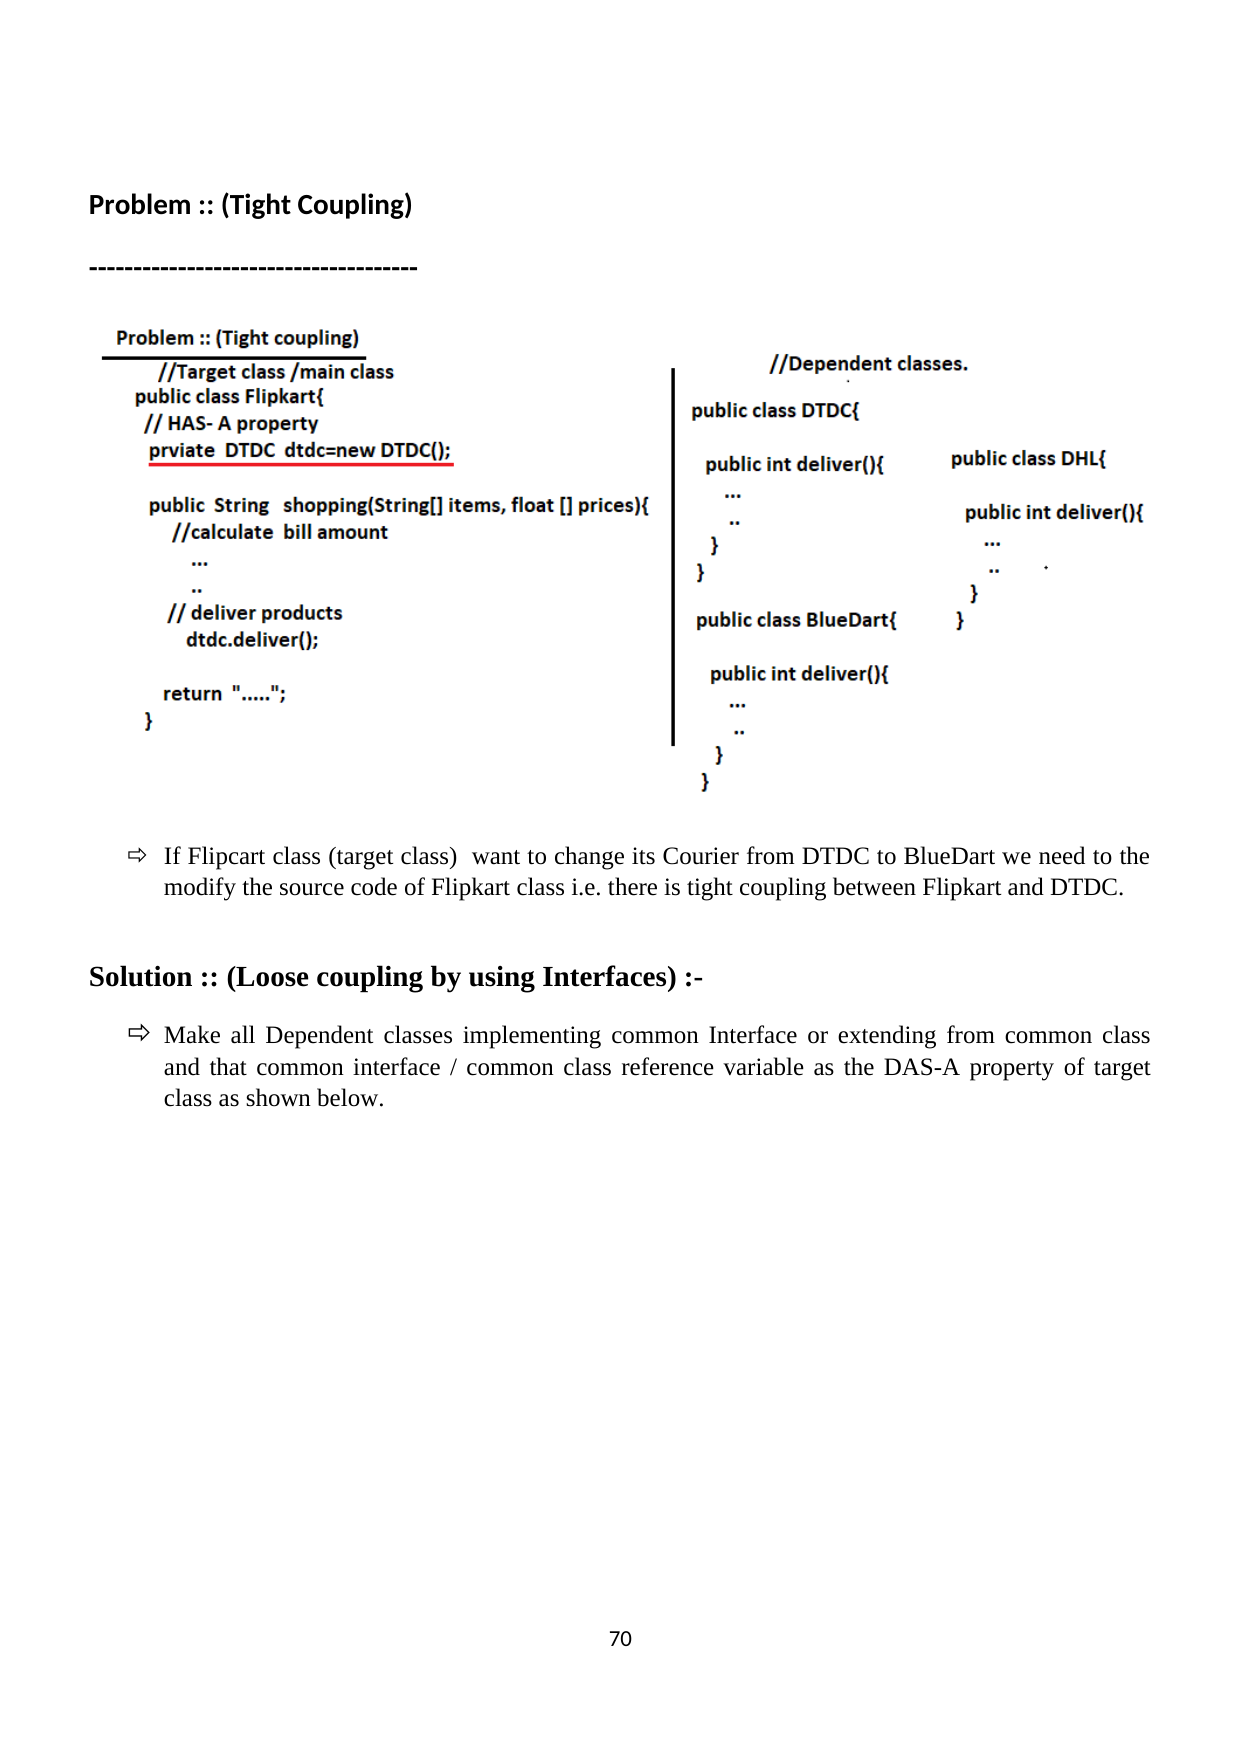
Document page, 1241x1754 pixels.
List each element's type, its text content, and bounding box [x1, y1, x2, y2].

text Problem :: (Tight Coupling) [89, 186, 1152, 222]
list If Flipcart class (target class) want to change its Courier from DTDC to BlueDart we need to the modify the source code of Flipkart class i.e. there is tight coupling between Flipkart and DTDC. [126, 841, 1152, 901]
picture [88, 312, 1152, 814]
text ------------------------------------- [89, 249, 1152, 285]
text Solution :: (Loose coupling by using Interfaces) :- [89, 959, 1152, 993]
list Make all Dependent classes implementing common Interface or extending from common class and that common interface / common class reference variable as the DAS-A property of target class as shown below. [126, 1020, 1152, 1112]
